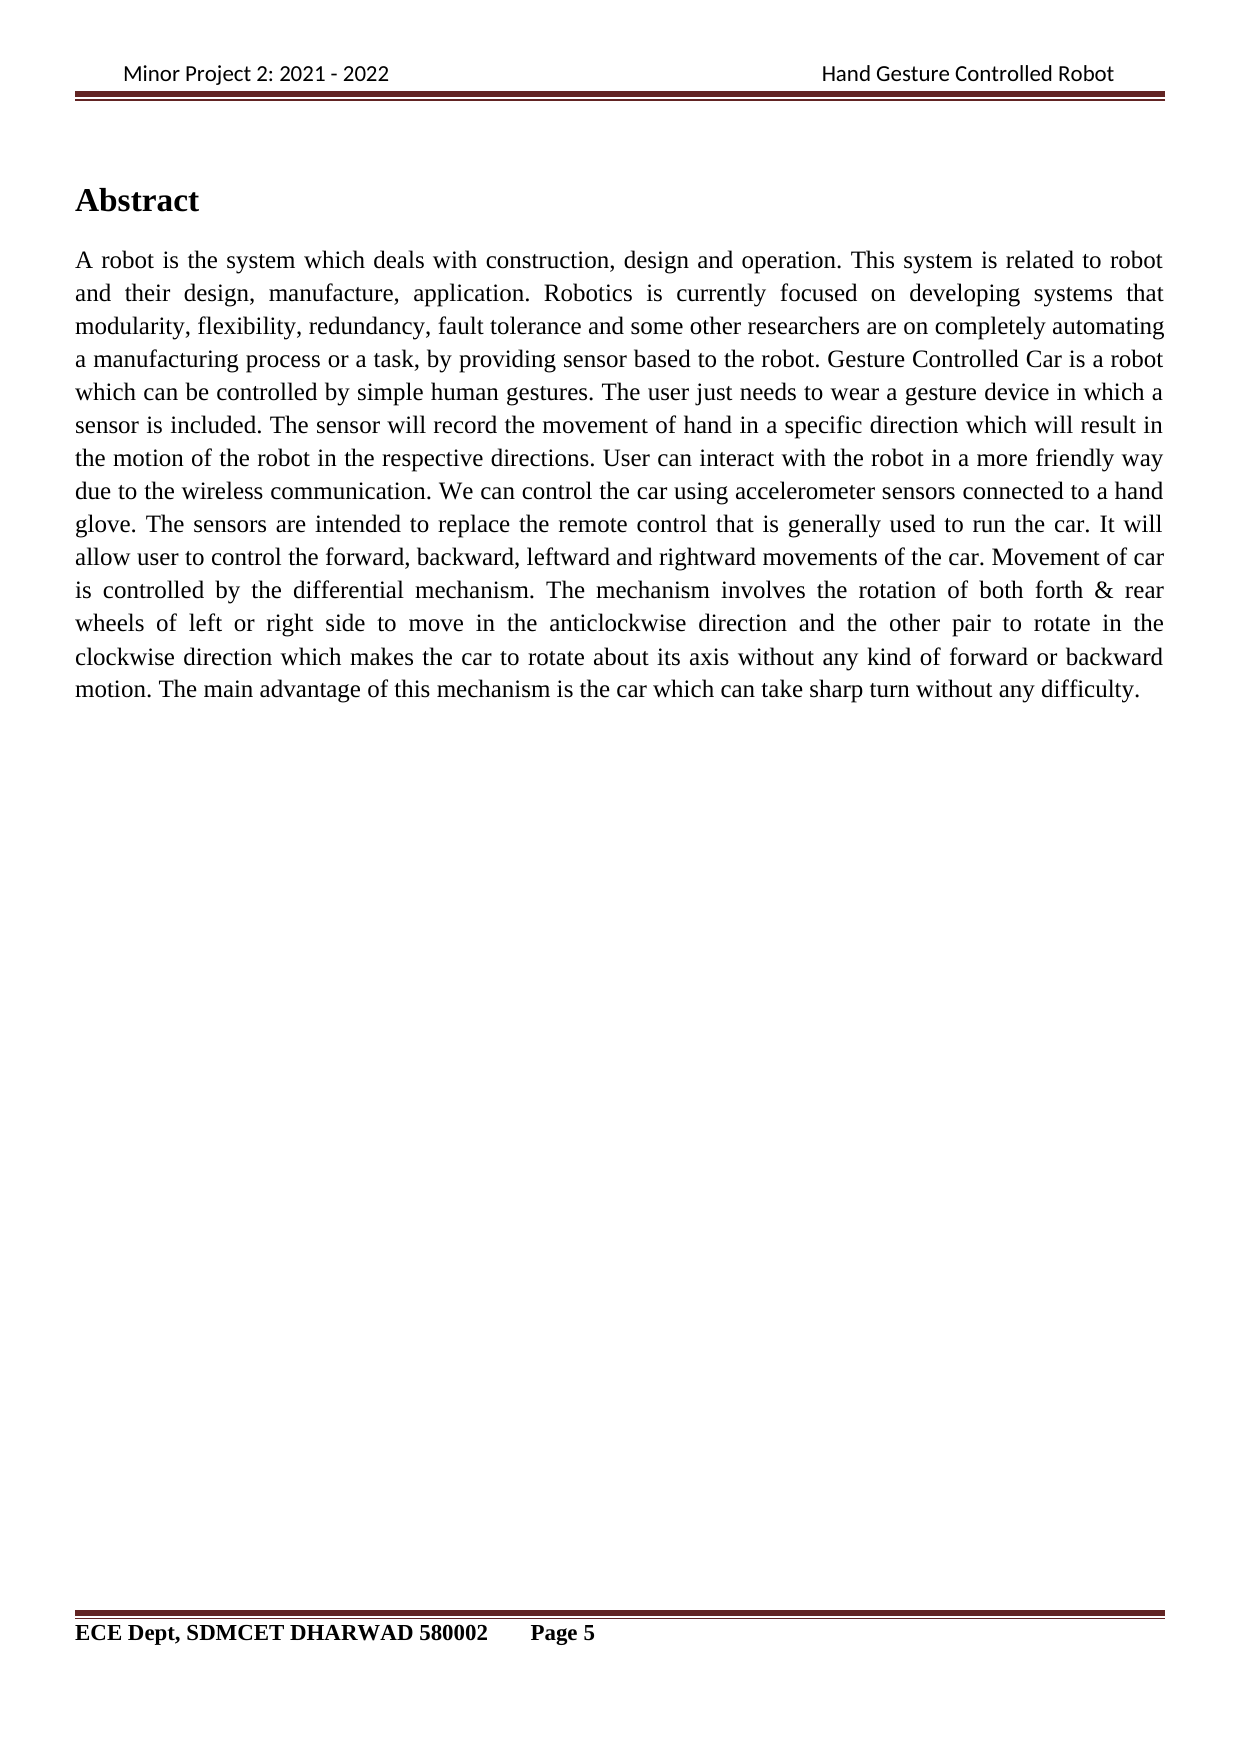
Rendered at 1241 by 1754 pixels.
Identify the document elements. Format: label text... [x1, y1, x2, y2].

text Abstract [75, 180, 1165, 219]
text A robot is the system which deals with construction, design and operation. This system is related to robot and their design, manufacture, application. Robotics is currently focused on developing systems that modularity, flexibility, redundancy, fault tolerance and some other researchers are on completely automating a manufacturing process or a task, by providing sensor based to the robot. Gesture Controlled Car is a robot which can be controlled by simple human gestures. The user just needs to wear a gesture device in which a sensor is included. The sensor will record the movement of hand in a specific direction which will result in the motion of the robot in the respective directions. User can interact with the robot in a more friendly way due to the wireless communication. We can control the car using accelerometer sensors connected to a hand glove. The sensors are intended to replace the remote control that is generally used to run the car. It will allow user to control the forward, backward, leftward and rightward movements of the car. Movement of car is controlled by the differential mechanism. The mechanism involves the rotation of both forth & rear wheels of left or right side to move in the anticlockwise direction and the other pair to rotate in the clockwise direction which makes the car to rotate about its axis without any kind of forward or backward motion. The main advantage of this mechanism is the car which can take sharp turn without any difficulty. [75, 245, 1165, 703]
